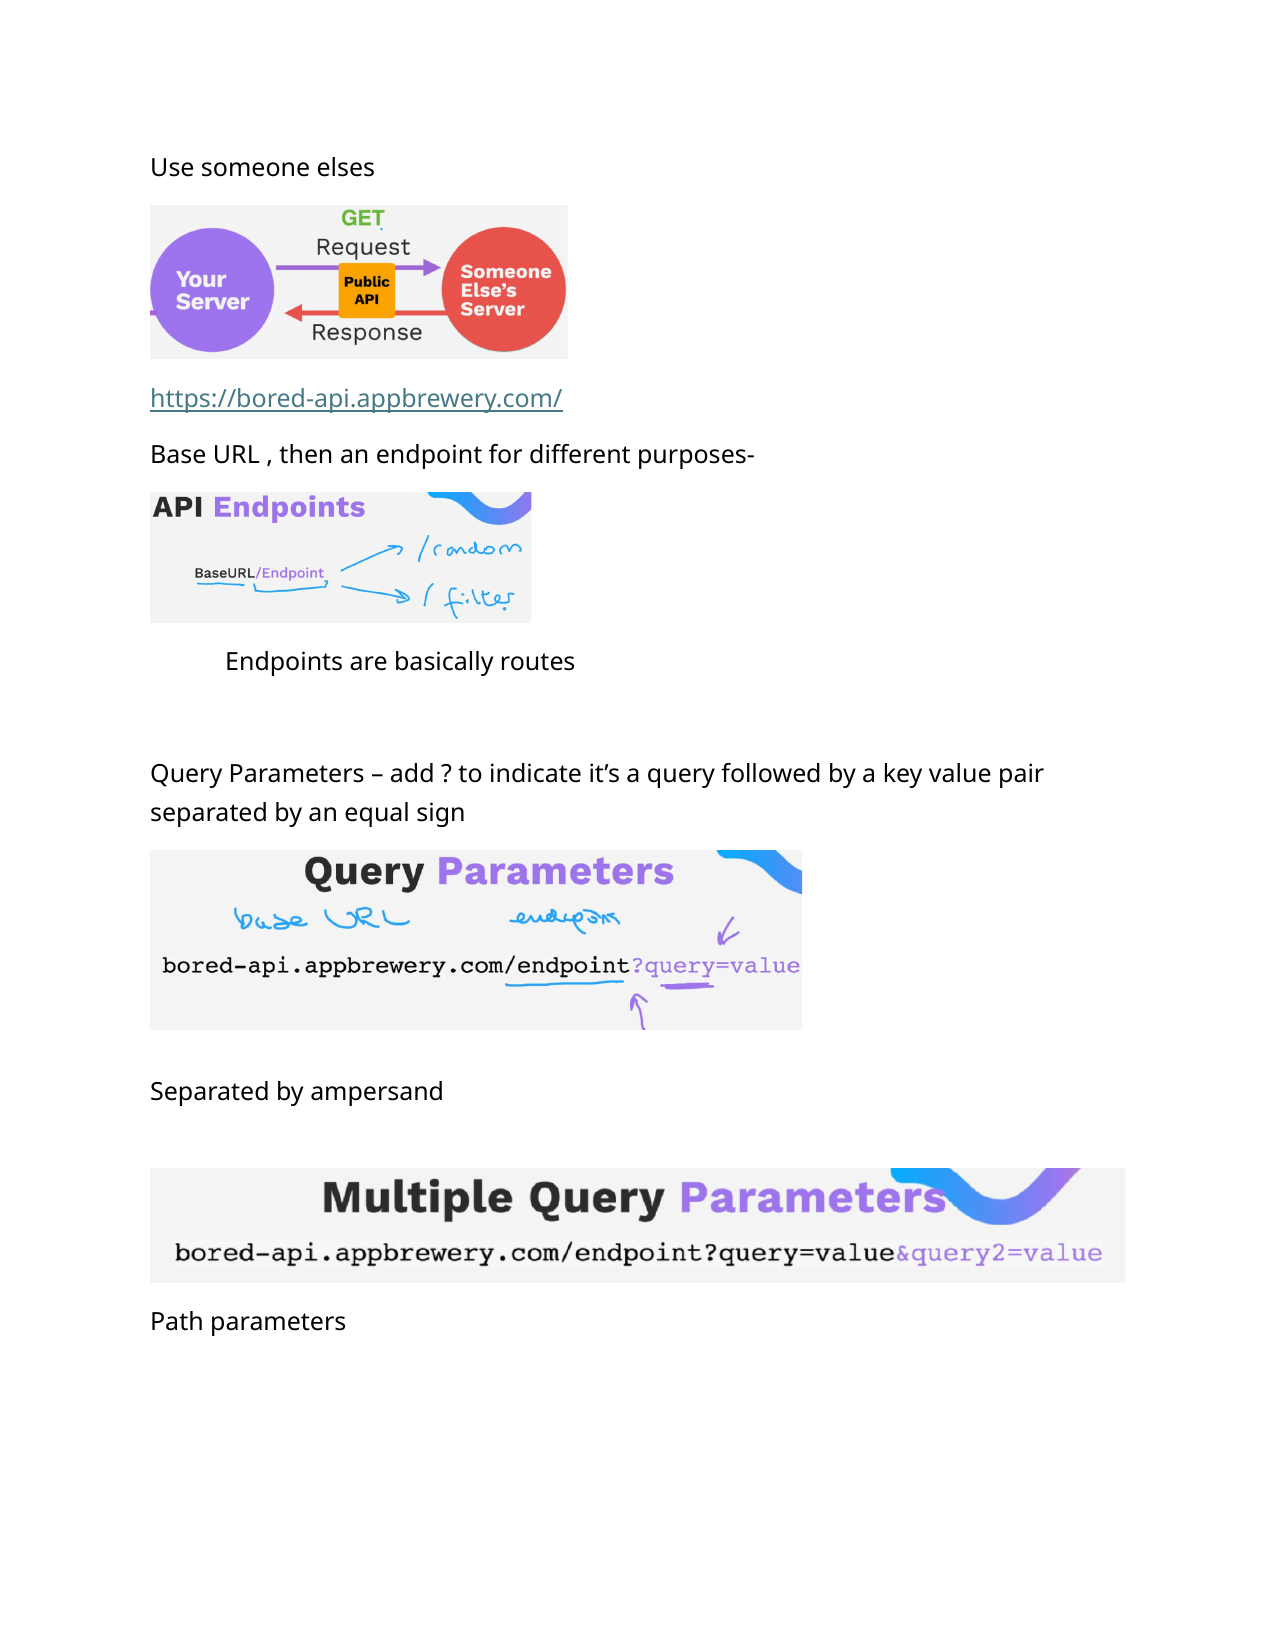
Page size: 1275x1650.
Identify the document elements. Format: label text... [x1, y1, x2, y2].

text Base URL , then an endpoint for different purposes- [150, 437, 1125, 471]
text https://bored-api.appbrewery.com/ [150, 381, 1125, 415]
text Endpoints are basically routes [150, 644, 1125, 678]
picture [150, 205, 568, 359]
picture [150, 850, 803, 1030]
text Path parameters [150, 1304, 1125, 1338]
text Separated by ampersand [150, 1074, 1125, 1147]
text Query Parameters – add ? to indicate it’s a query followed by a key value pair separated by an equal sign [150, 756, 1125, 829]
picture [150, 1168, 1125, 1283]
picture [150, 492, 532, 623]
text Use someone elses [150, 150, 1125, 184]
